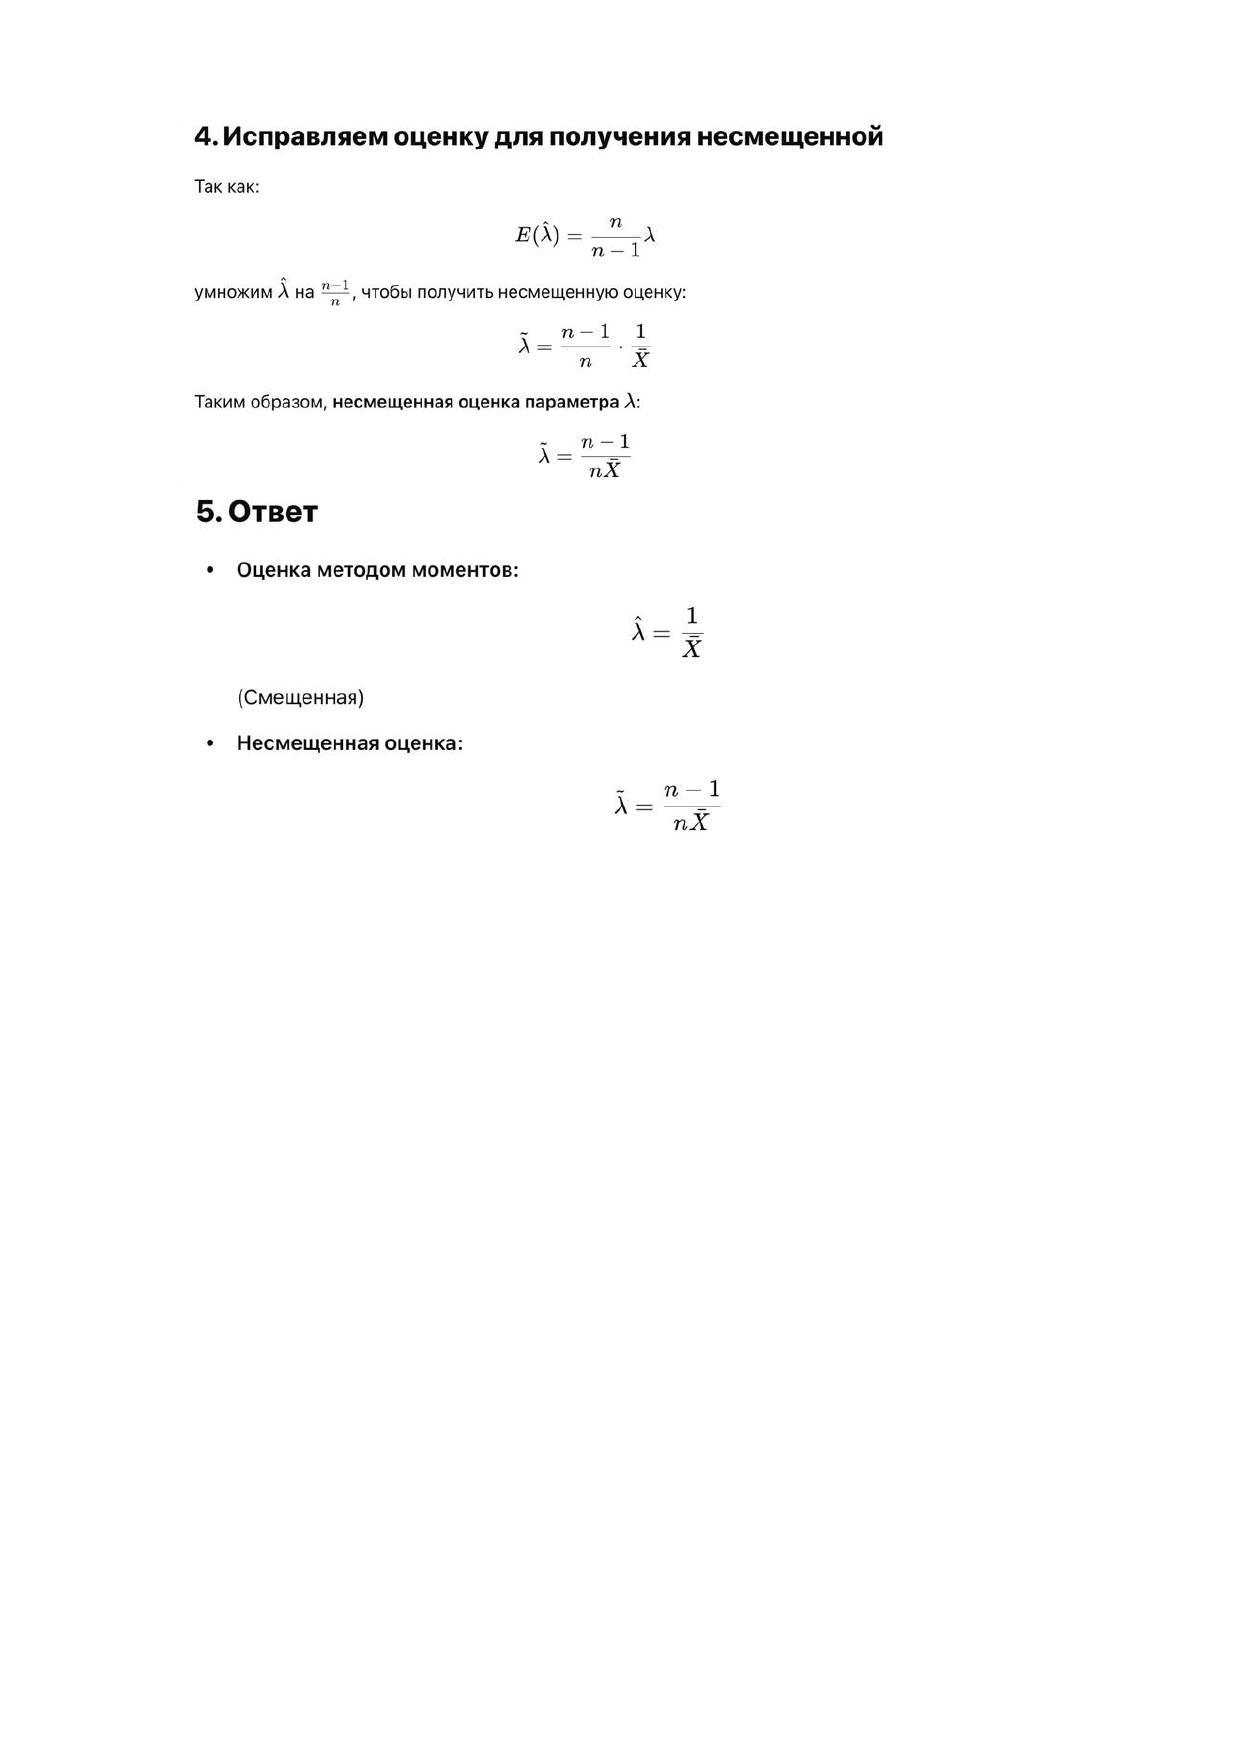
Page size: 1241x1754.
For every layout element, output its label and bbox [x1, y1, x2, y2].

picture [177, 118, 895, 855]
